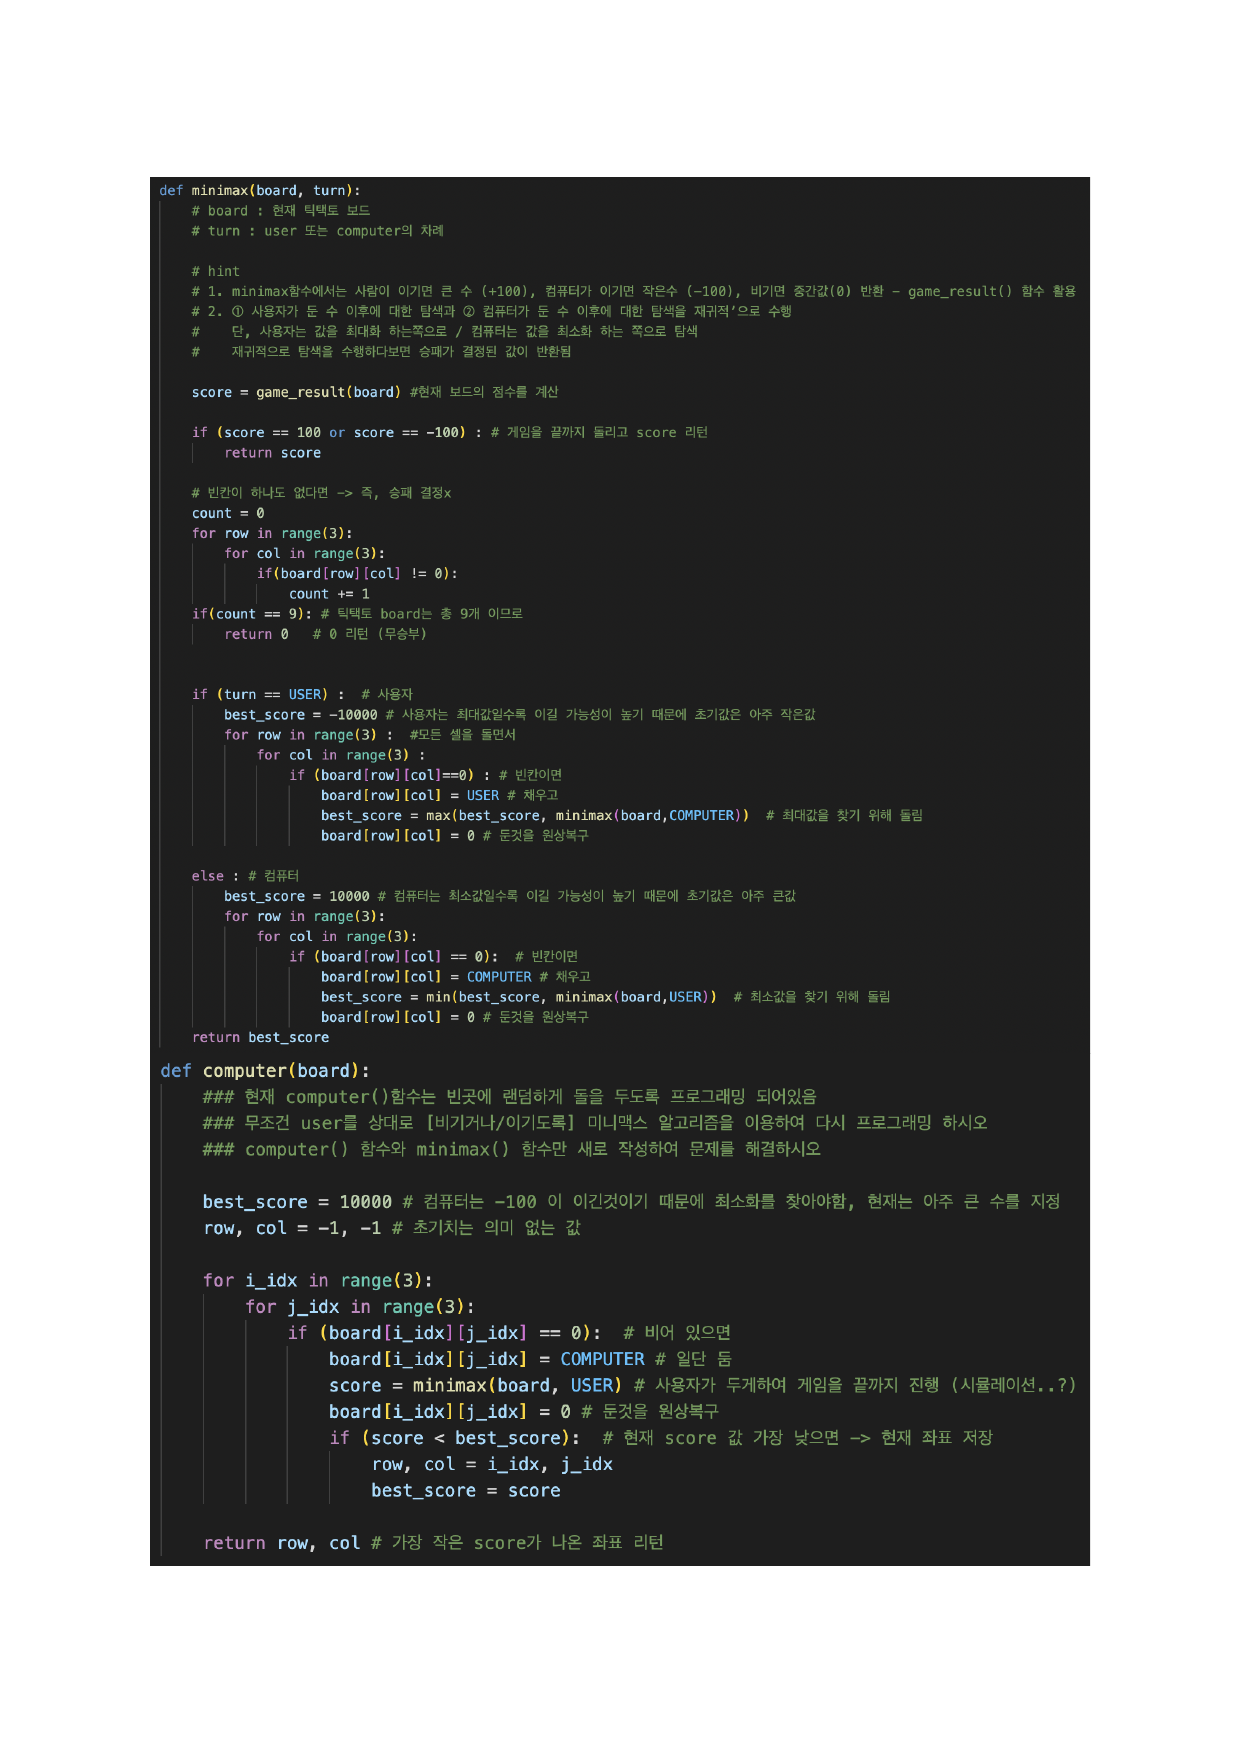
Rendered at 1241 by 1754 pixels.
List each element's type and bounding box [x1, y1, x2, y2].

picture [150, 177, 1091, 1566]
